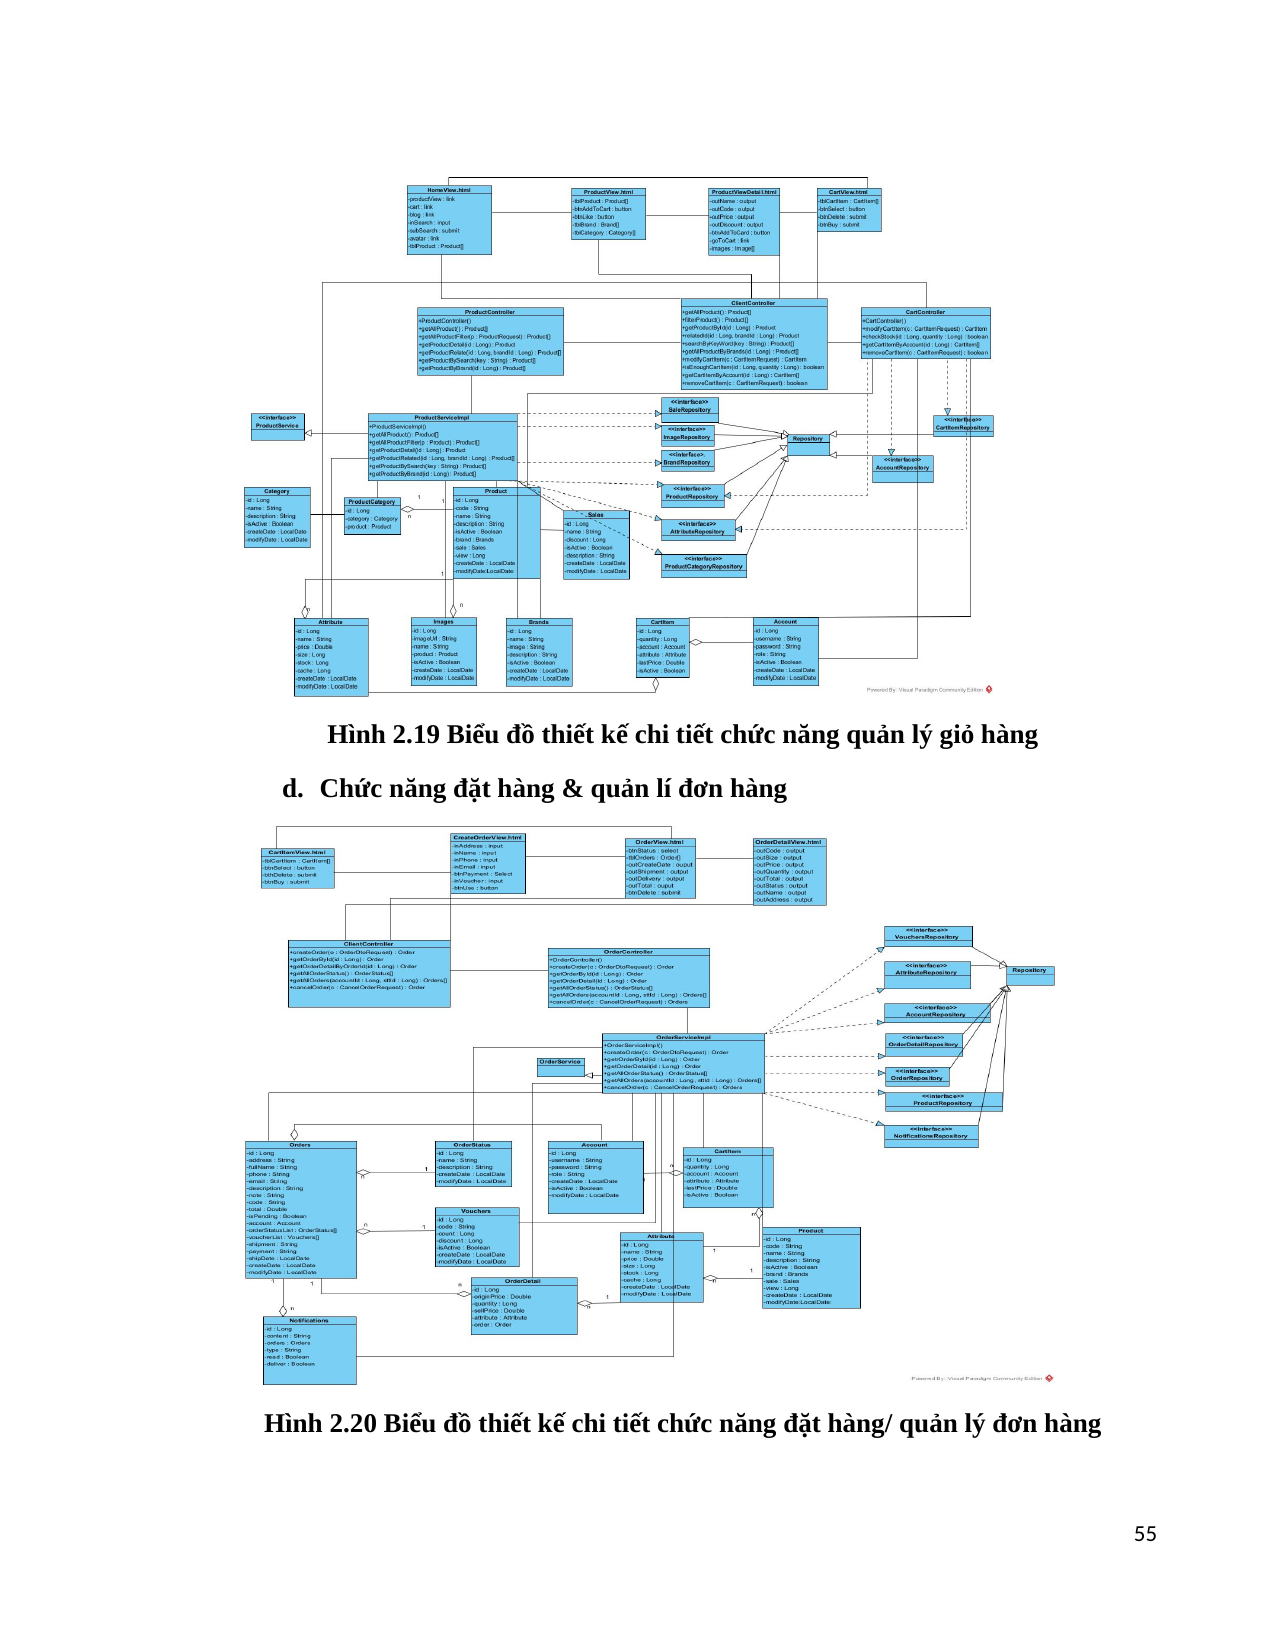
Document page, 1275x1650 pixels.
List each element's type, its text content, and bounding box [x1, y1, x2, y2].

list Chức năng đặt hàng & quản lí đơn hàng [282, 772, 1154, 803]
text Hình 2.19 Biểu đồ thiết kế chi tiết chức năng quản lý giỏ hàng [208, 718, 1154, 749]
picture [244, 825, 1056, 1386]
picture [244, 177, 995, 698]
text Hình 2.20 Biểu đồ thiết kế chi tiết chức năng đặt hàng/ quản lý đơn hàng [208, 1407, 1154, 1438]
